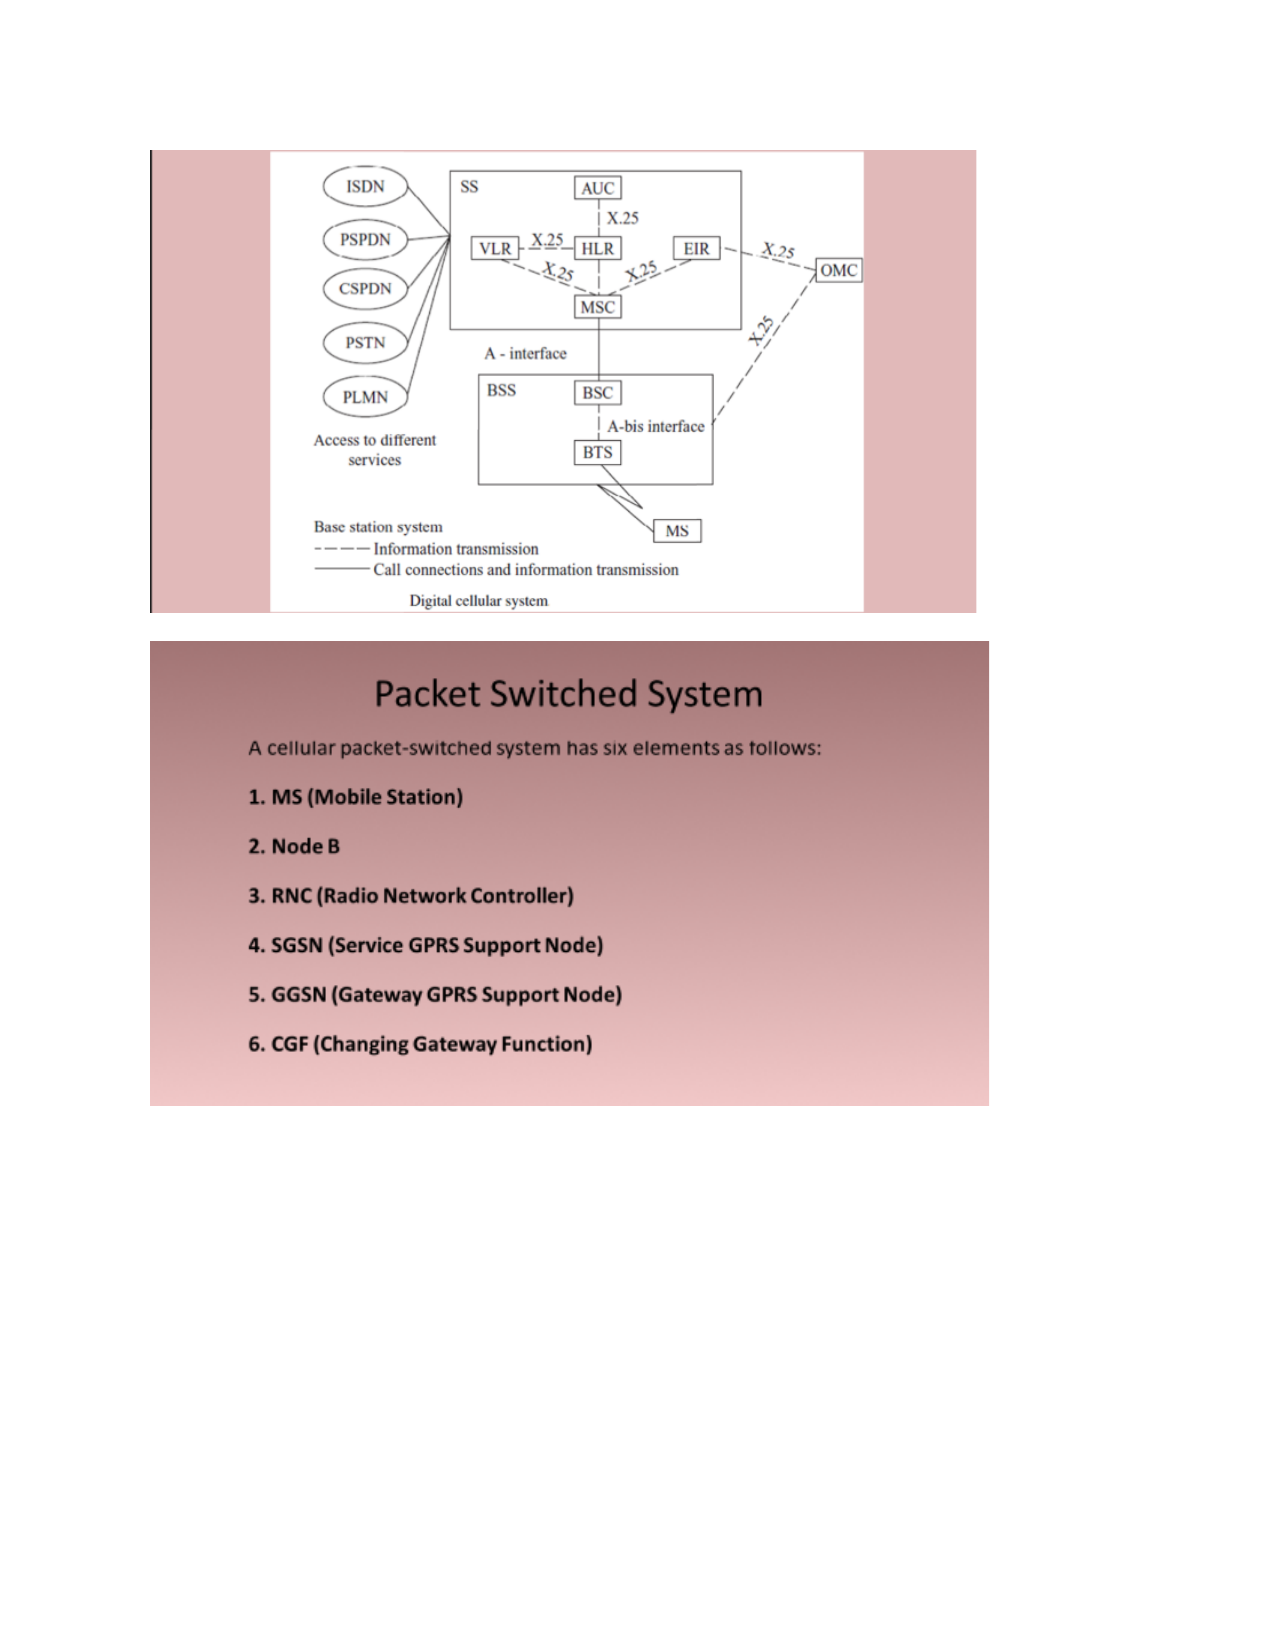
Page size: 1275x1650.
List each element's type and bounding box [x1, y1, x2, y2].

picture [150, 150, 977, 613]
picture [150, 641, 990, 1106]
